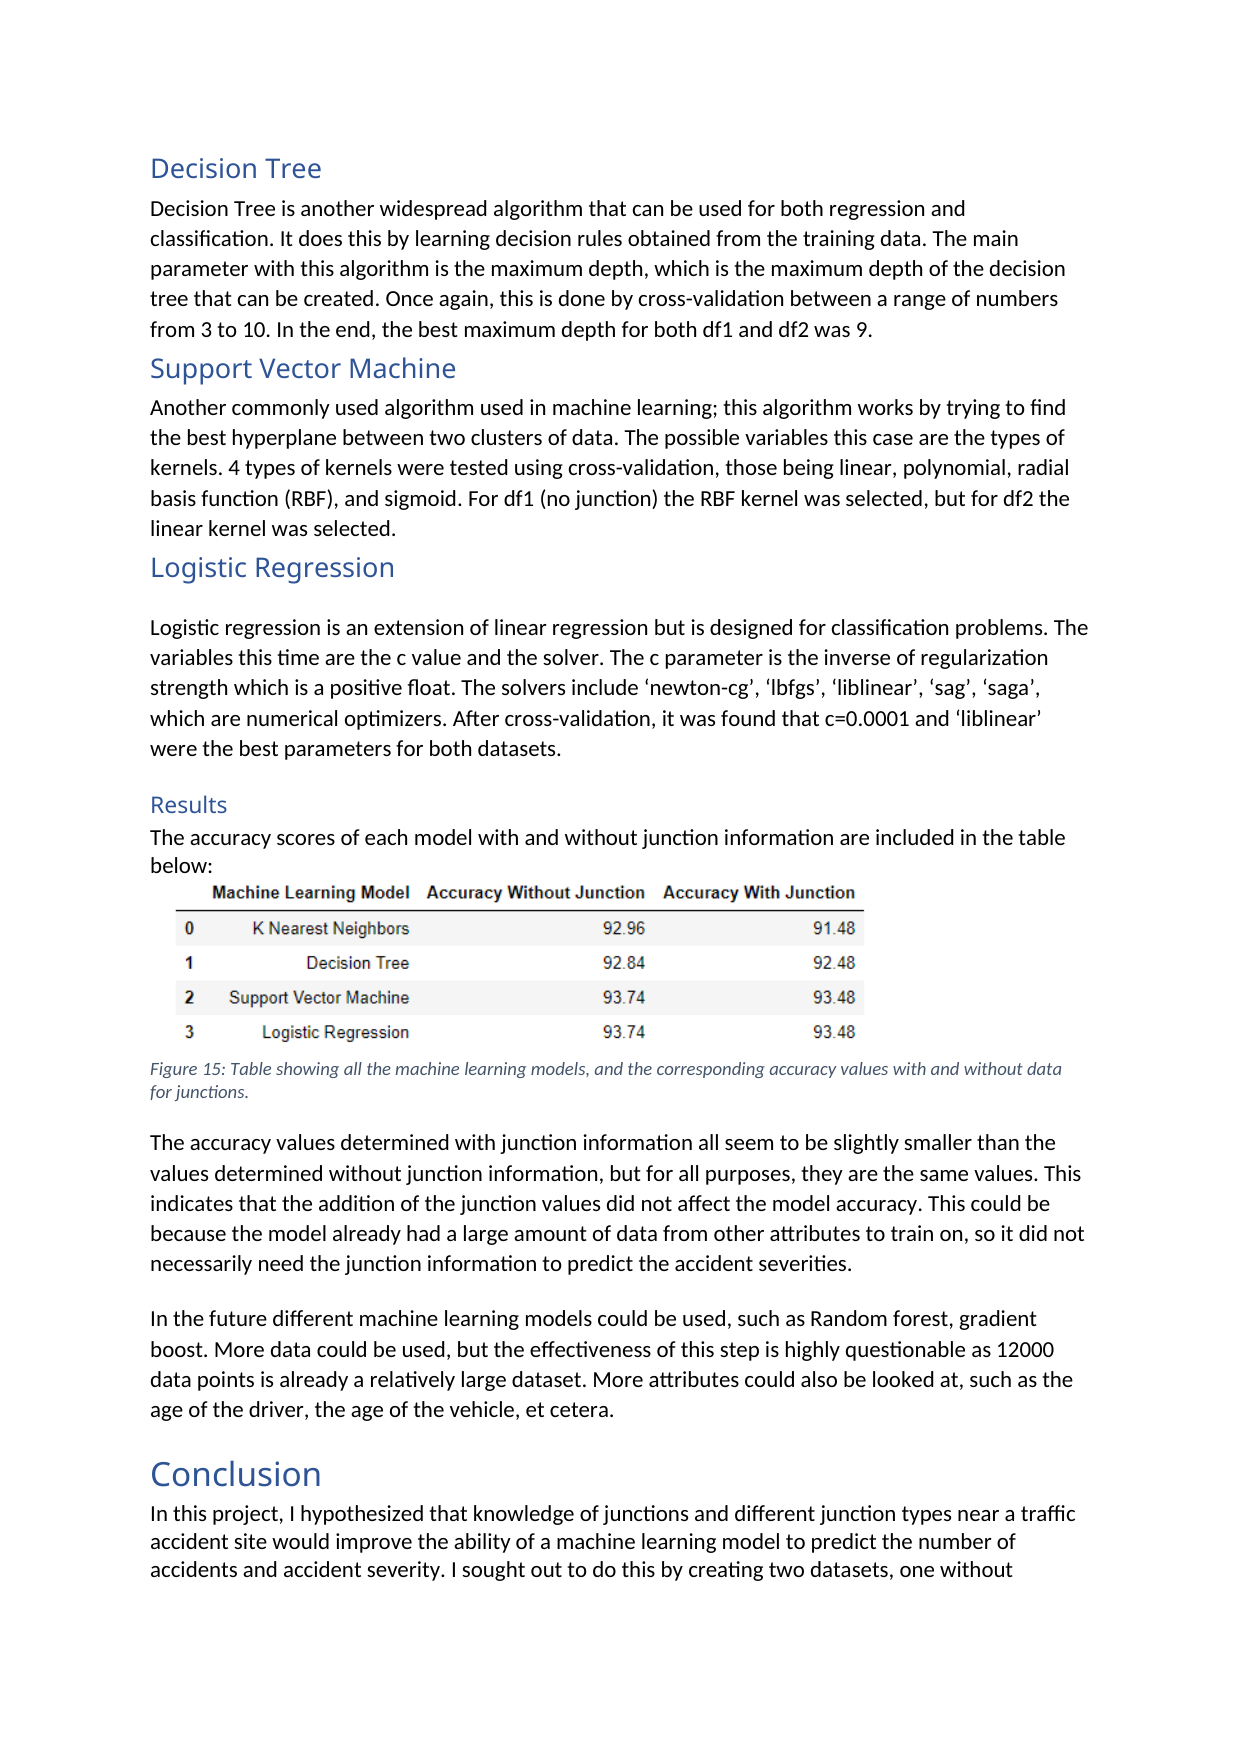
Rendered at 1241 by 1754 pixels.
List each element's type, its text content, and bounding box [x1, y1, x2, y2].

subtitle Logistic regression is an extension of linear regression but is designed for classification problems. The variables this time are the c value and the solver. The c parameter is the inverse of regularization strength which is a positive float. The solvers include ‘newton-cg’, ‘lbfgs’, ‘liblinear’, ‘sag’, ‘saga’, which are numerical optimizers. After cross-validation, it was found that c=0.0001 and ‘liblinear’ were the best parameters for both datasets. [150, 613, 1090, 762]
subtitle Logistic Regression [150, 548, 1090, 585]
subtitle Support Vector Machine [150, 349, 1090, 386]
subtitle In the future different machine learning models could be used, such as Random forest, gradient boost. More data could be used, but the effectiveness of this step is highly questionable as 12000 data points is already a relatively large dataset. More attributes could also be looked at, such as the age of the driver, the age of the vehicle, et cetera. [150, 1304, 1090, 1423]
subtitle Conclusion [150, 1450, 1090, 1496]
picture [150, 878, 895, 1058]
subtitle Results [150, 789, 1090, 820]
subtitle Another commonly used algorithm used in machine learning; this algorithm works by trying to find the best hyperplane between two clusters of data. The possible variables this case are the types of kernels. 4 types of kernels were tested using cross-validation, those being linear, polynomial, radial basis function (RBF), and sigmoid. For df1 (no junction) the RBF kernel was selected, but for df2 the linear kernel was selected. [150, 393, 1090, 542]
subtitle Decision Tree [150, 150, 1090, 187]
subtitle Decision Tree is another widespread algorithm that can be used for both regression and classification. It does this by learning decision rules obtained from the training data. The main parameter with this algorithm is the maximum depth, which is the maximum depth of the decision tree that can be created. Once again, this is done by cross-validation between a range of numbers from 3 to 10. In the end, the best maximum depth for both df1 and df2 was 9. [150, 194, 1090, 343]
text The accuracy scores of each model with and without junction information are included in the table below: [150, 823, 1090, 879]
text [150, 1499, 1090, 1583]
subtitle The accuracy values determined with junction information all seem to be slightly smaller than the values determined without junction information, but for all purposes, they are the same values. This indicates that the addition of the junction values did not affect the model accuracy. This could be because the model already had a large amount of data from other attributes to train on, so it did not necessarily need the junction information to predict the accident severities. [150, 1128, 1090, 1277]
